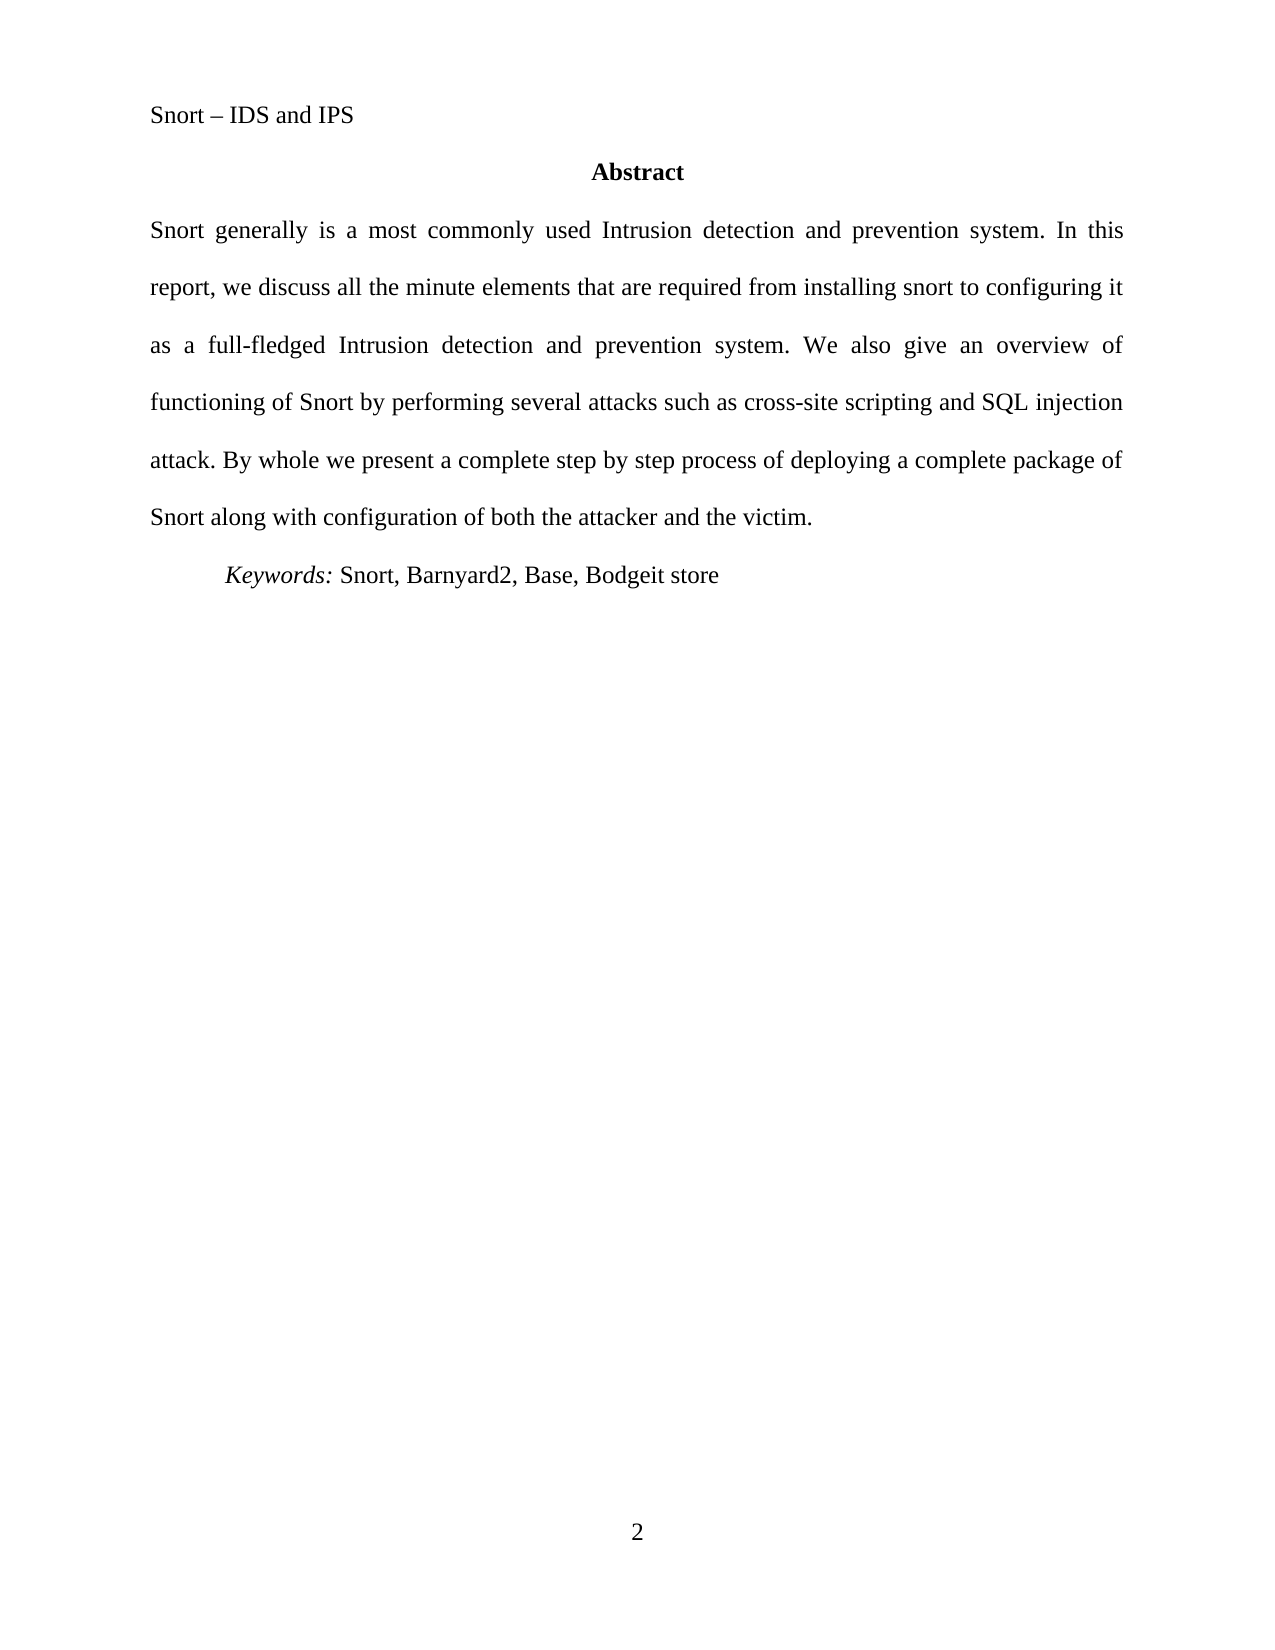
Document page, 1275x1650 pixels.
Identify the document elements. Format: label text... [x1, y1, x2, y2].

subtitle Abstract [150, 157, 1125, 186]
text Snort generally is a most commonly used Intrusion detection and prevention system. In this report, we discuss all the minute elements that are required from installing snort to configuring it as a full-fledged Intrusion detection and prevention system. We also give an overview of functioning of Snort by performing several attacks such as cross-site scripting and SQL injection attack. By whole we present a complete step by step process of deploying a complete package of Snort along with configuration of both the attacker and the victim. [150, 215, 1125, 531]
text Keywords: Snort, Barnyard2, Base, Bodgeit store [150, 560, 1125, 589]
